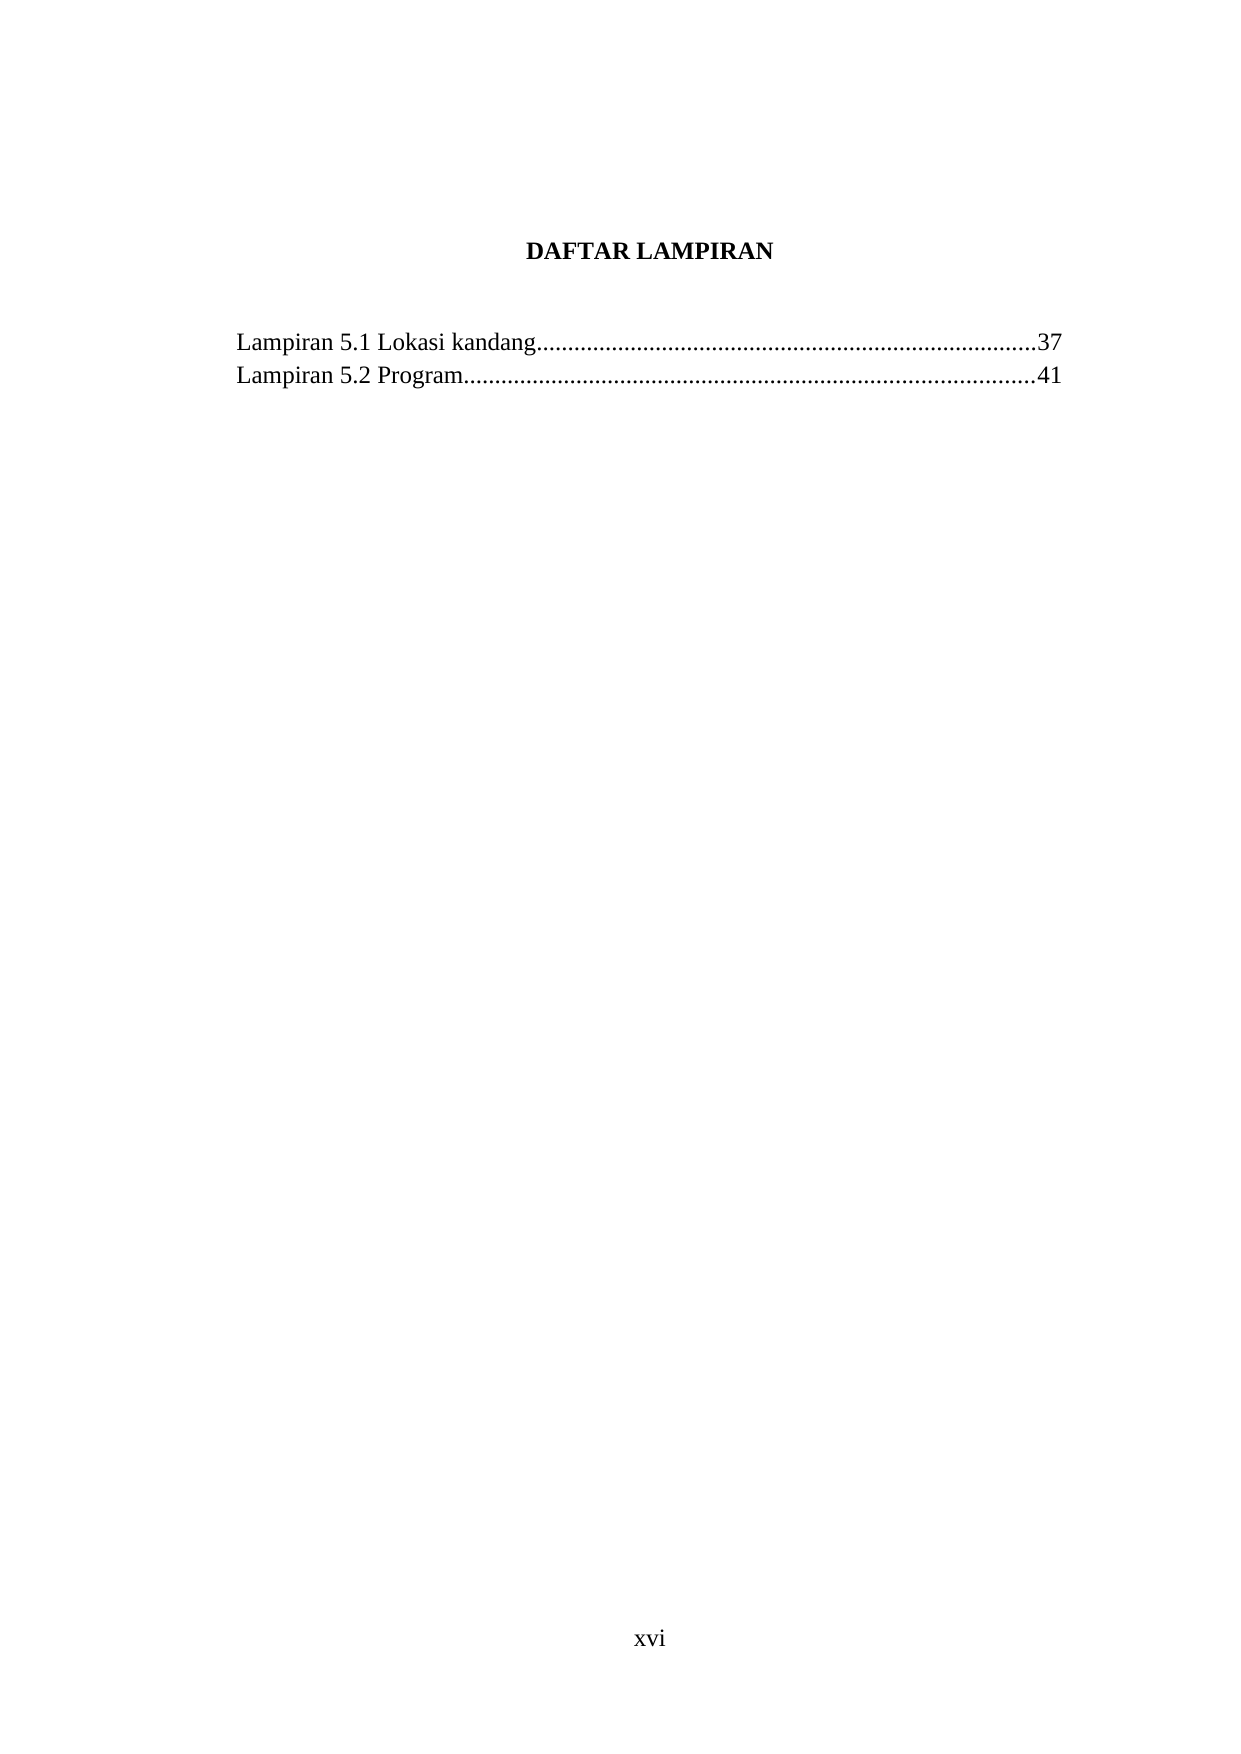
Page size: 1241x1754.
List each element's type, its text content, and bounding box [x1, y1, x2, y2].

subtitle DAFTAR LAMPIRAN [236, 236, 1063, 265]
text Lampiran 5.2 Program 41 [236, 360, 1063, 389]
text Lampiran 5.1 Lokasi kandang 37 [236, 327, 1063, 356]
